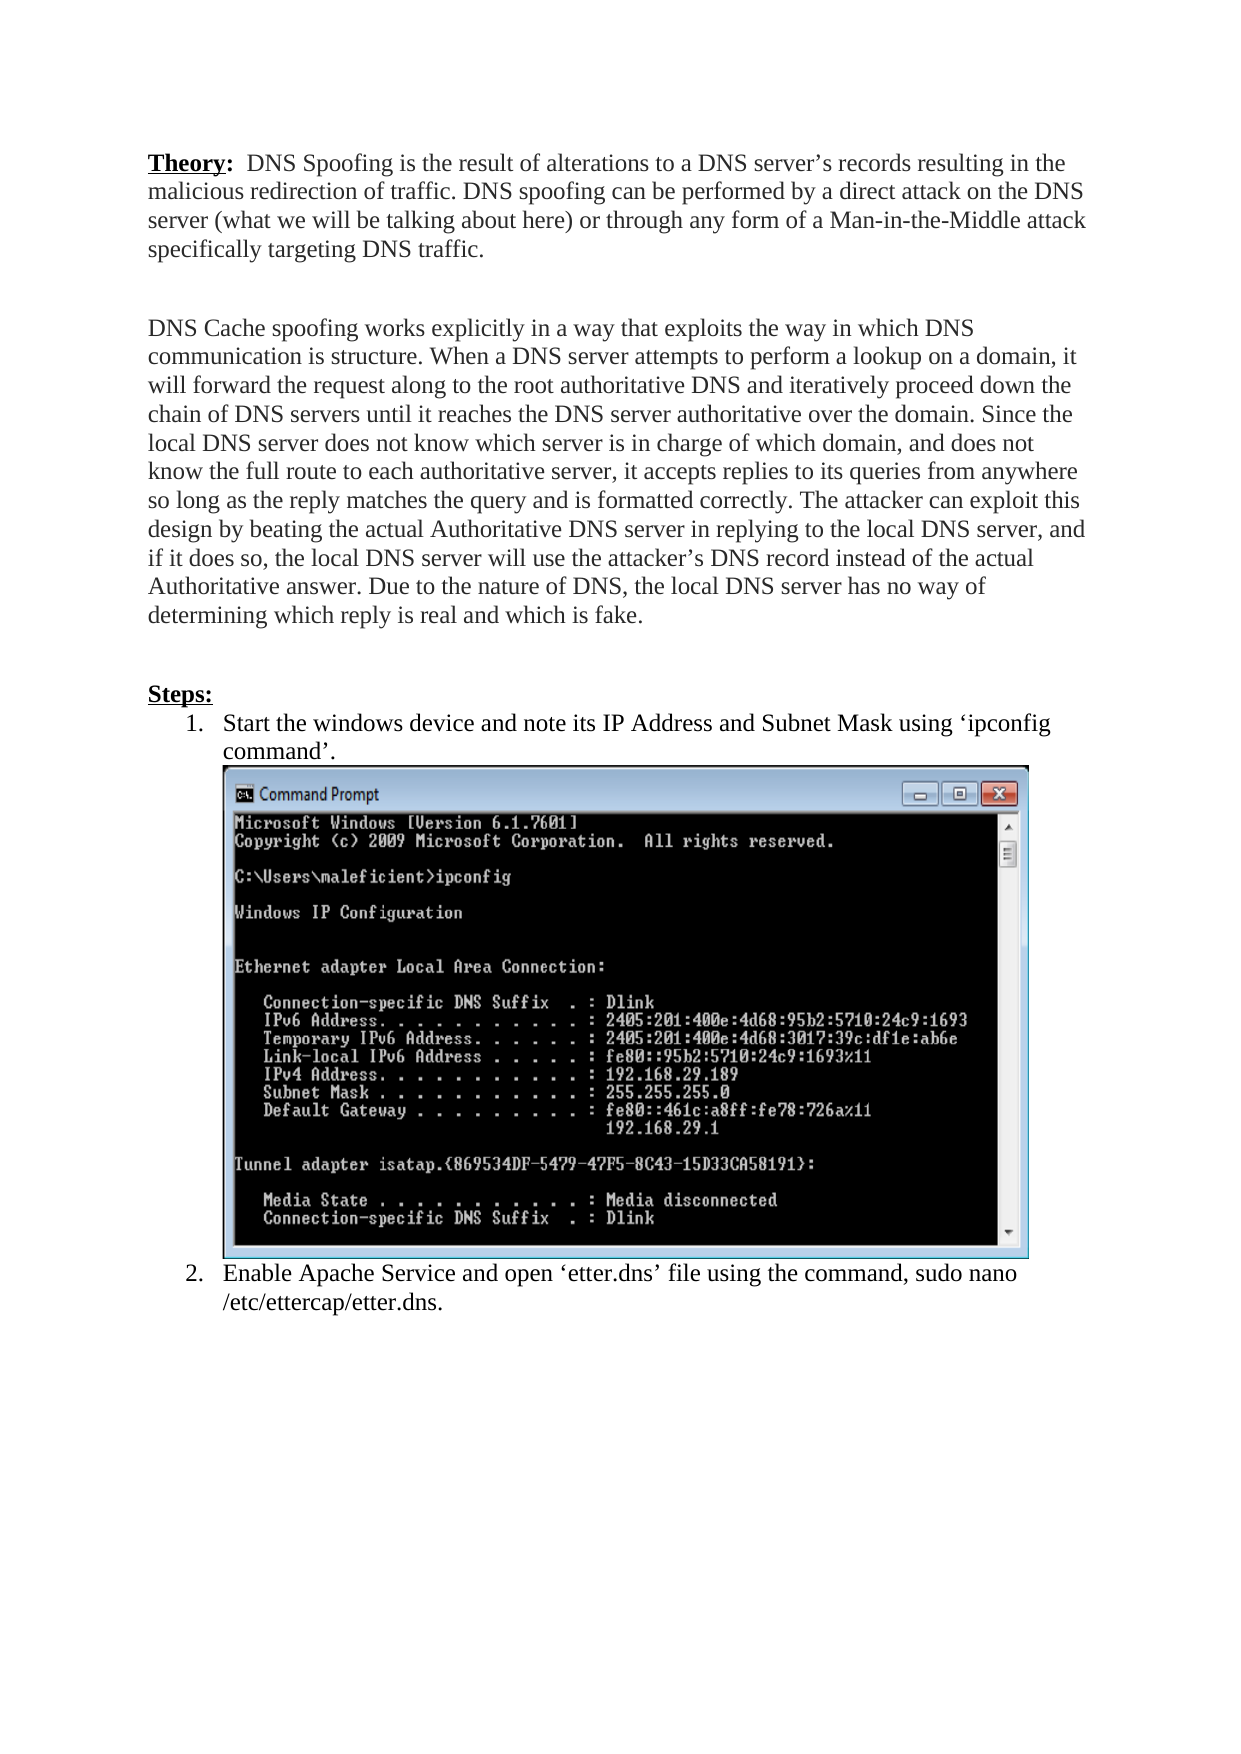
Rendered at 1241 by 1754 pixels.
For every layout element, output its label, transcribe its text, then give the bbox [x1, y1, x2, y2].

picture [222, 765, 1029, 1259]
text Theory: DNS Spoofing is the result of alterations to a DNS server’s records resulting in the malicious redirection of traffic. DNS spoofing can be performed by a direct attack on the DNS server (what we will be talking about here) or through any form of a Man-in-the-Middle attack specifically targeting DNS traffic. [148, 148, 1092, 263]
list Enable Apache Service and open ‘etter.dns’ file using the command, sudo nano /etc/ettercap/etter.dns. [185, 1258, 1092, 1316]
text DNS Cache spoofing works explicitly in a way that exploits the way in which DNS communication is structure. When a DNS server attempts to perform a lookup on a domain, it will forward the request along to the root authoritative DNS and iteratively proceed down the chain of DNS servers until it reaches the DNS server authoritative over the domain. Since the local DNS server does not know which server is in charge of which domain, and does not know the full route to each authoritative server, it accepts replies to its queries from anywhere so long as the reply matches the query and is formatted correctly. The attacker can exploit this design by beating the actual Authoritative DNS server in replying to the local DNS server, and if it does so, the local DNS server will use the attacker’s DNS record instead of the actual Authoritative answer. Due to the nature of DNS, the local DNS server has no way of determining which reply is real and which is fake. [148, 313, 1092, 629]
list Start the windows device and note its IP Address and Subnet Mask using ‘ipconfig command’. [185, 708, 1092, 765]
text Steps: [148, 679, 1092, 708]
